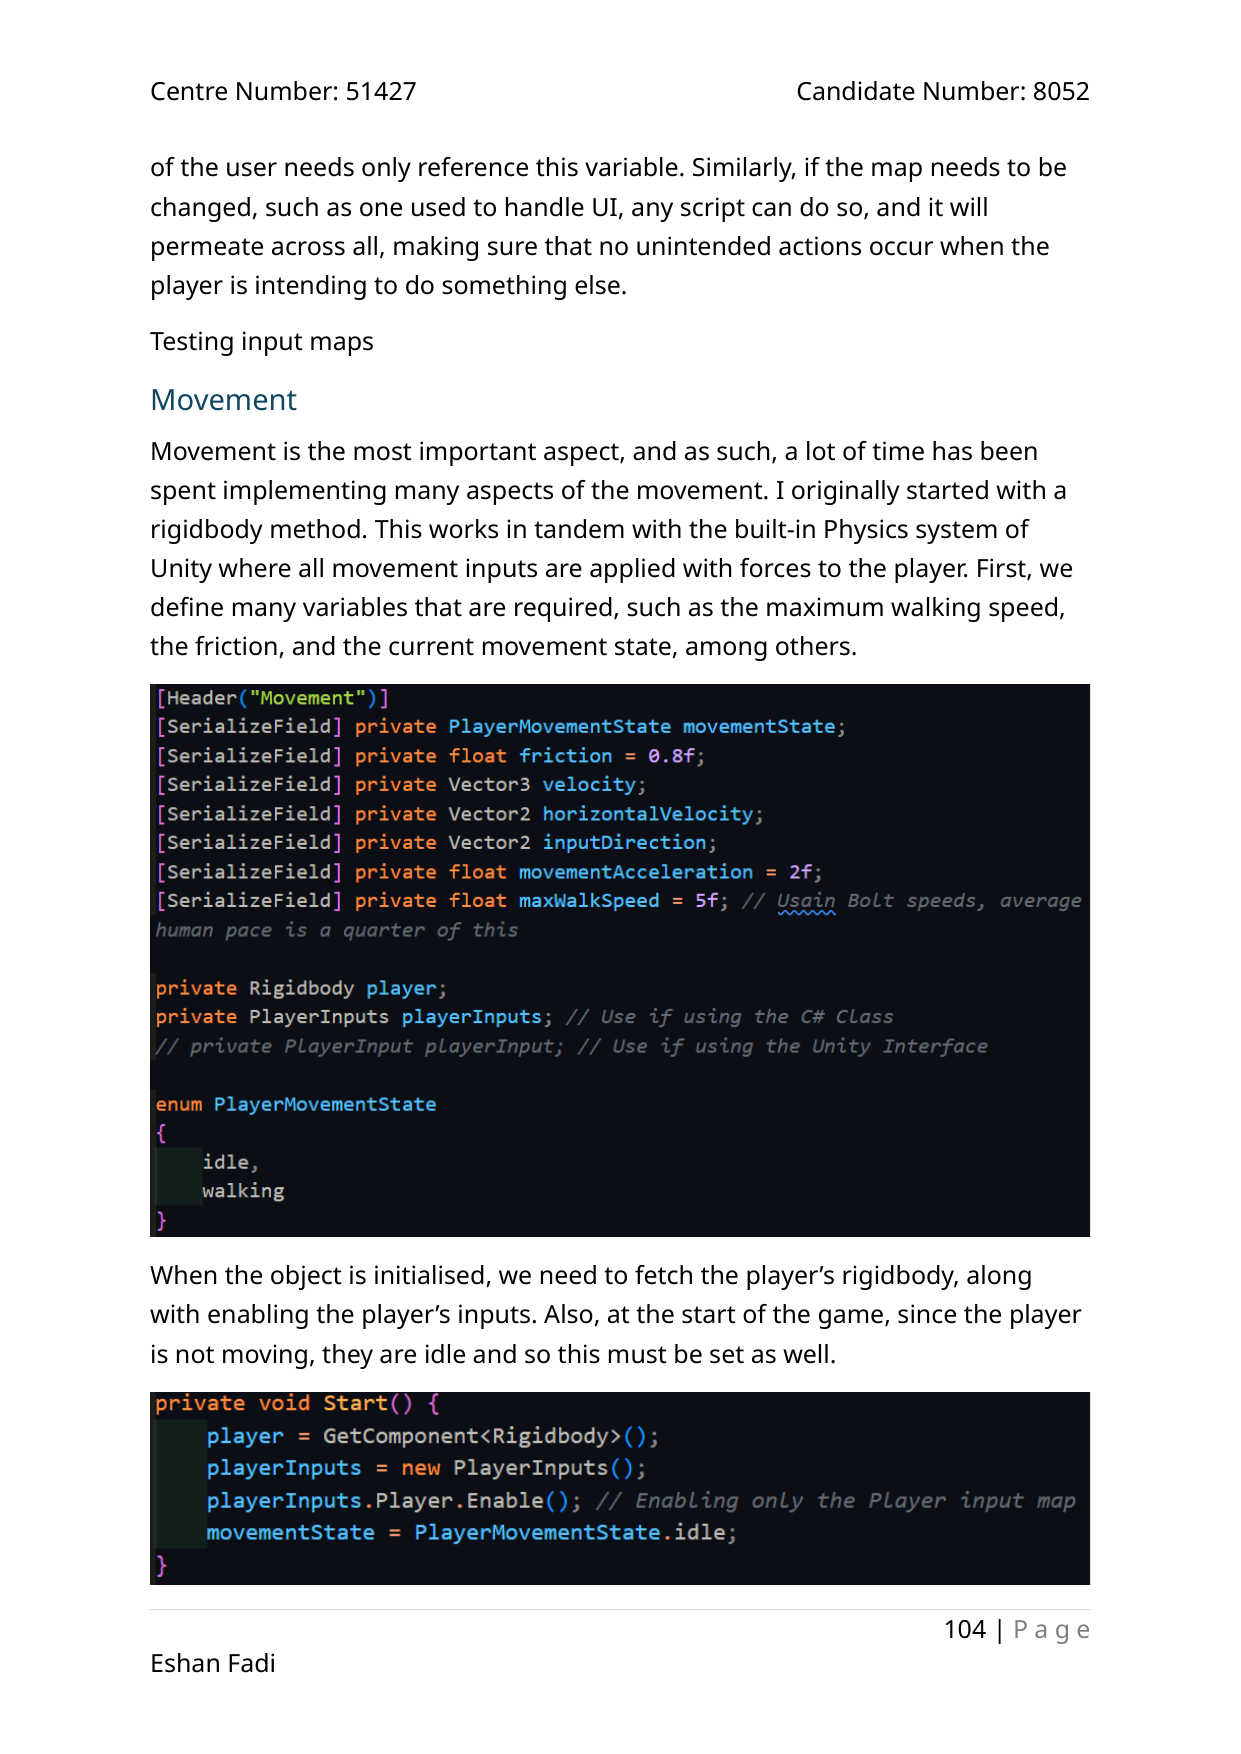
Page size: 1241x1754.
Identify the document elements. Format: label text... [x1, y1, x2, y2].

text Movement is the most important aspect, and as such, a lot of time has been spent implementing many aspects of the movement. I originally started with a rigidbody method. This works in tandem with the built-in Physics system of Unity where all movement inputs are applied with forces to the player. First, we define many variables that are required, such as the maximum walking speed, the friction, and the current movement state, among others. [150, 433, 1090, 663]
subtitle Movement [150, 379, 1090, 419]
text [150, 150, 1090, 302]
text Testing input maps [150, 323, 1090, 357]
picture [150, 684, 1091, 1237]
picture [150, 1392, 1091, 1585]
text When the object is initialised, we need to fetch the player’s rigidbody, along with enabling the player’s inputs. Also, at the start of the game, since the player is not moving, they are idle and so this must be set as well. [150, 1258, 1090, 1370]
